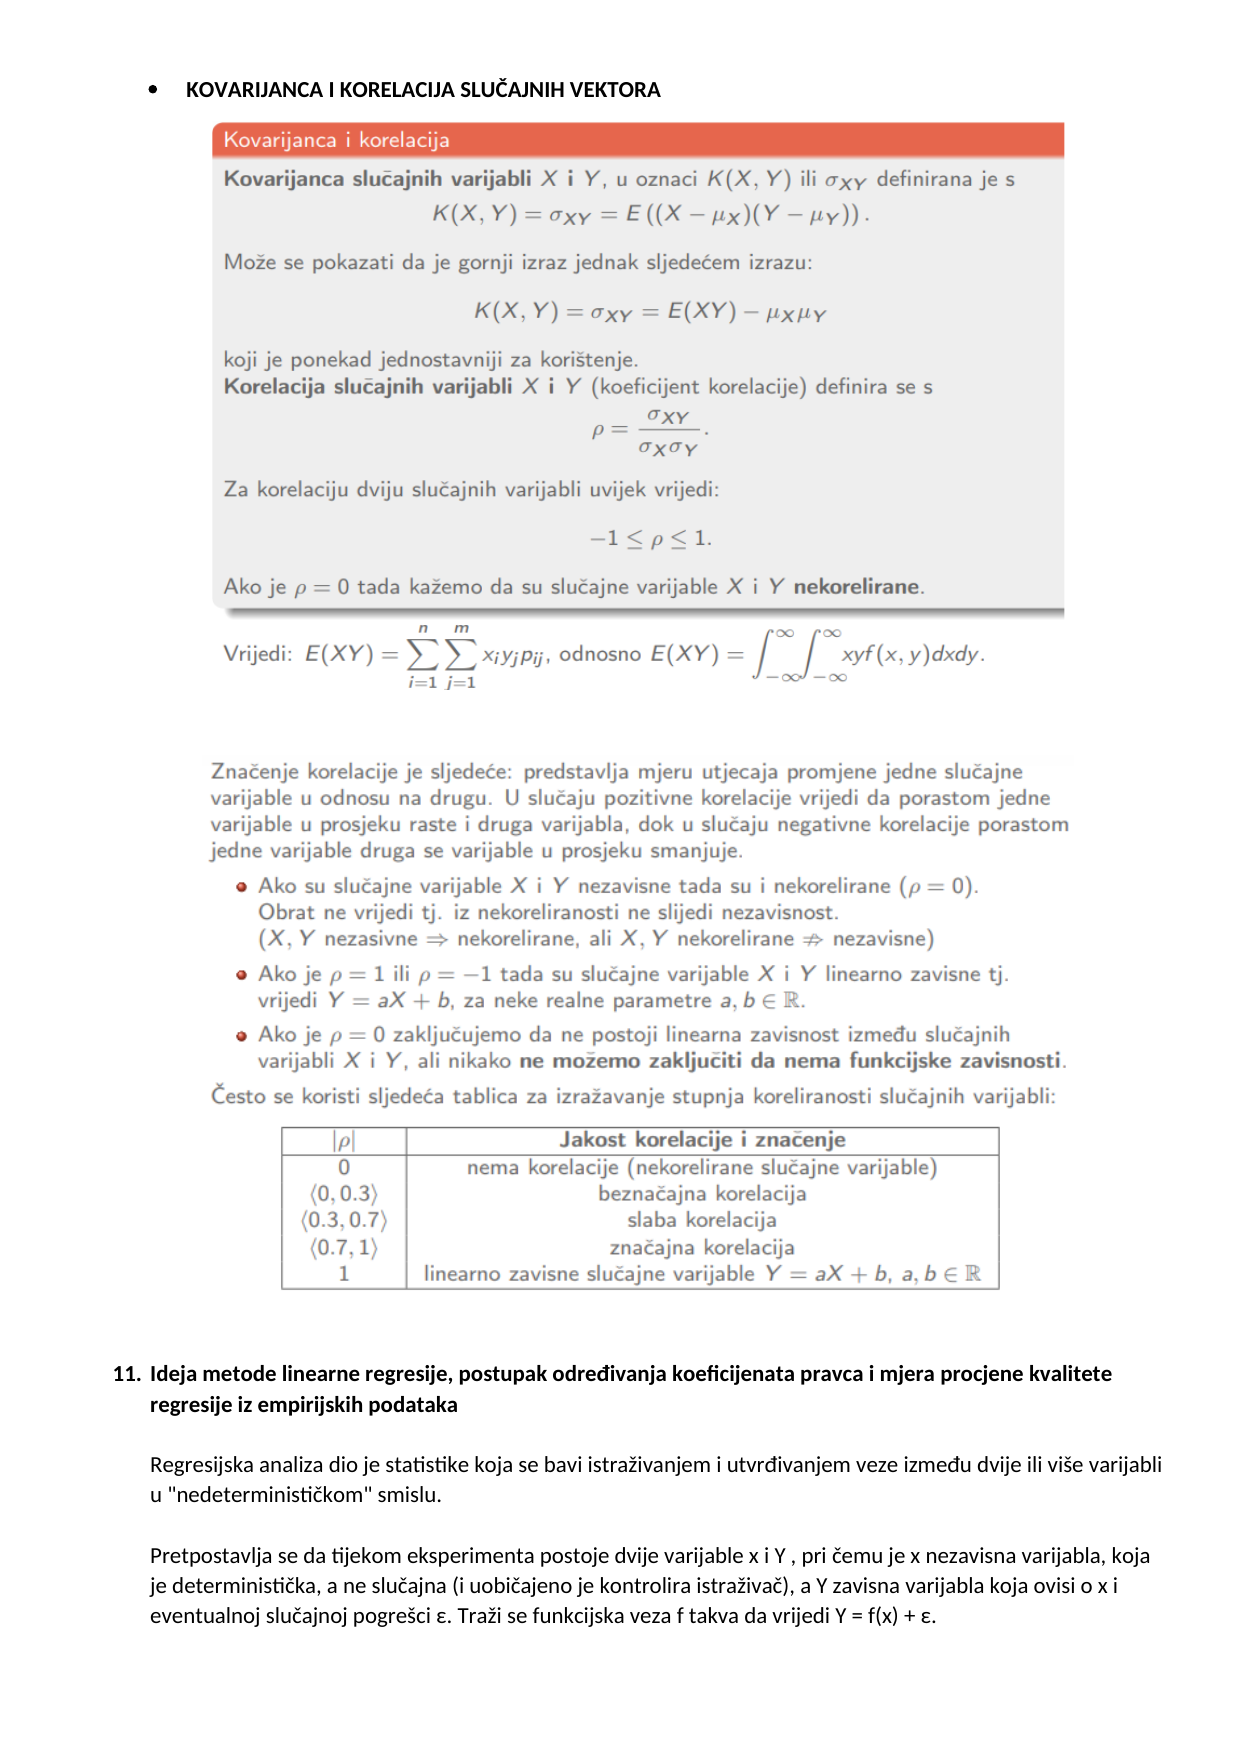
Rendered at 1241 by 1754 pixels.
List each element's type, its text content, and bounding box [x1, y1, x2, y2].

picture [202, 755, 1075, 1294]
list Ideja metode linearne regresije, postupak određivanja koeficijenata pravca i mjera procjene kvalitete regresije iz empirijskih podataka [112, 1359, 1165, 1418]
list Pretpostavlja se da tijekom eksperimenta postoje dvije varijable x i Y , pri čemu je x nezavisna varijabla, koja je deterministička, a ne slučajna (i uobičajeno je kontrolira istraživač), a Y zavisna varijabla koja ovisi o x i eventualnoj slučajnoj pogrešci ε. Traži se funkcijska veza f takva da vrijedi Y = f(x) + ε. [150, 1541, 1165, 1629]
list Regresijska analiza dio je statistike koja se bavi istraživanjem i utvrđivanjem veze između dvije ili više varijabli u "nedeterminističkom" smislu. [150, 1450, 1165, 1508]
picture [212, 121, 1065, 690]
list KOVARIJANCA I KORELACIJA SLUČAJNIH VEKTORA [149, 75, 1165, 103]
